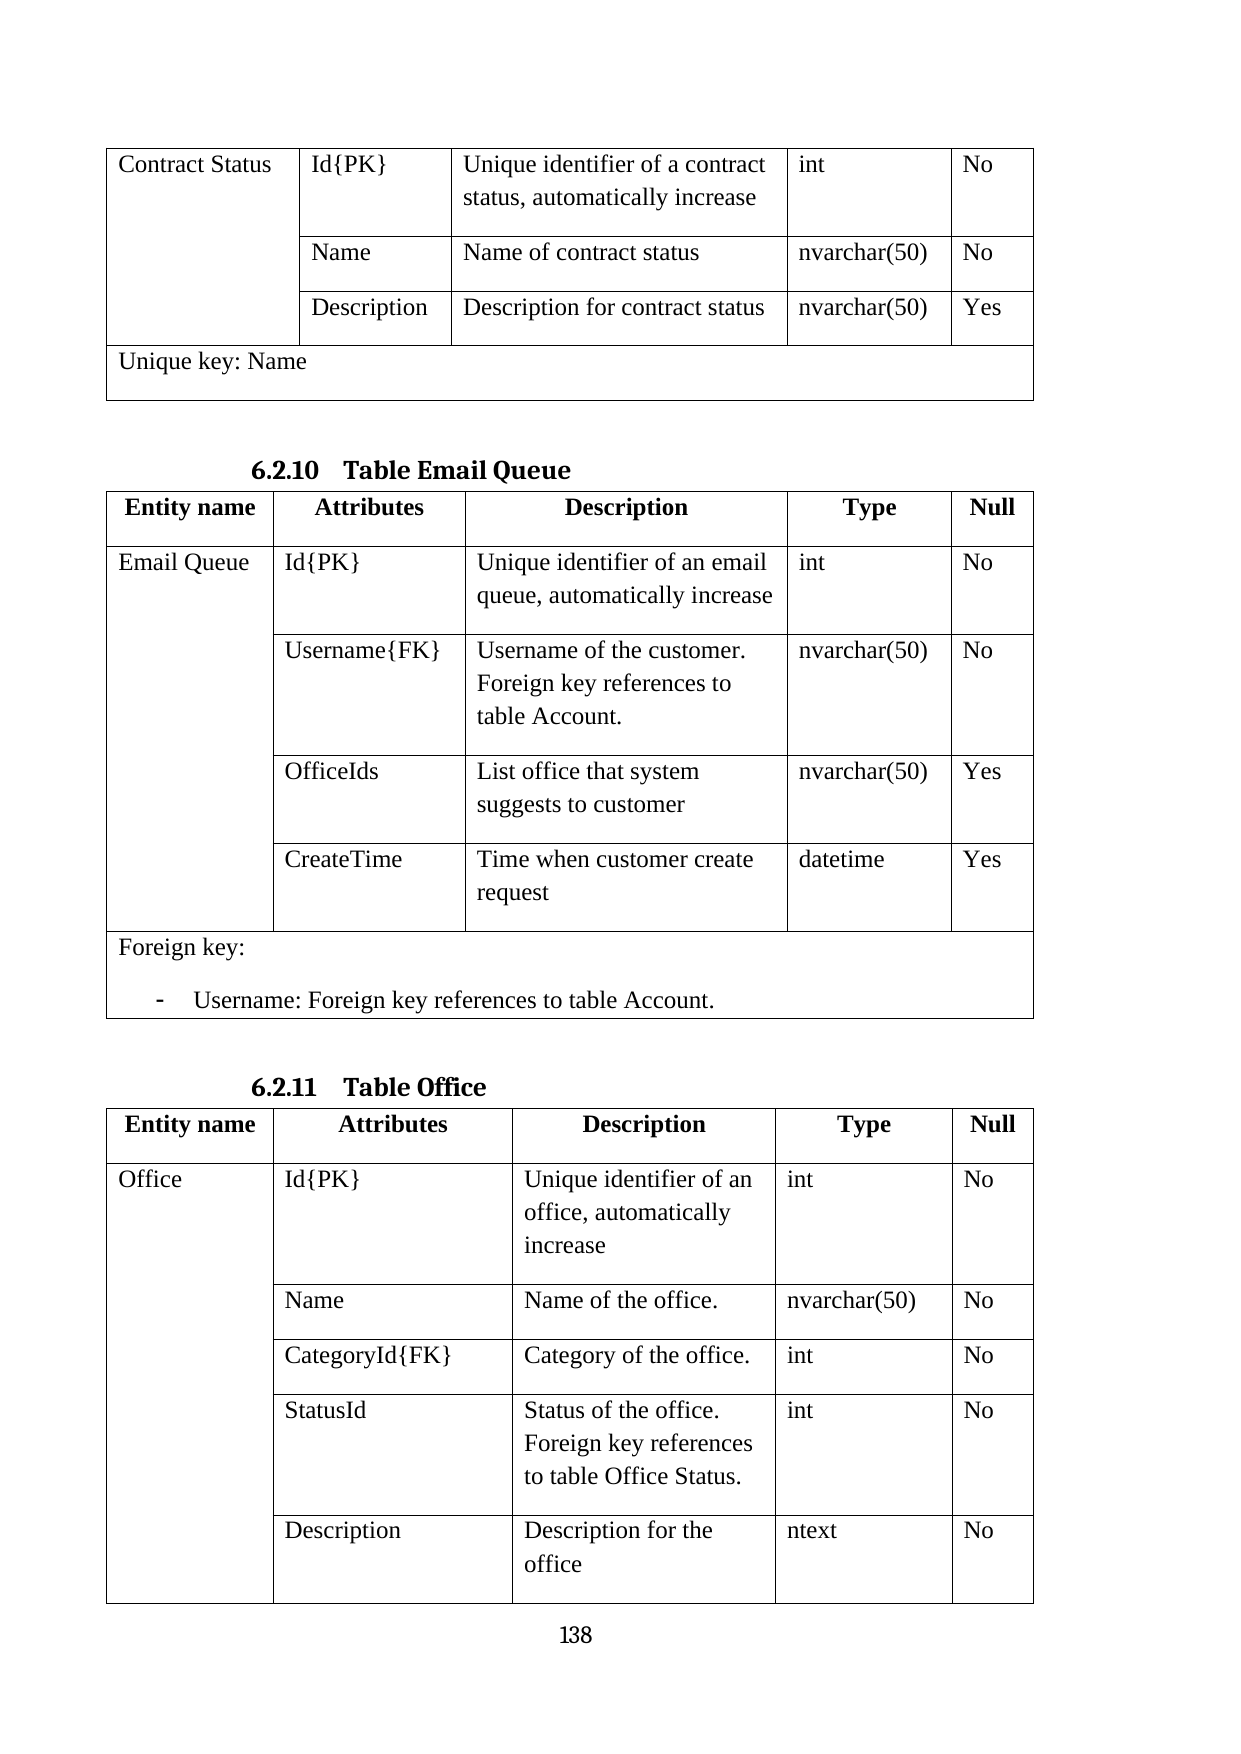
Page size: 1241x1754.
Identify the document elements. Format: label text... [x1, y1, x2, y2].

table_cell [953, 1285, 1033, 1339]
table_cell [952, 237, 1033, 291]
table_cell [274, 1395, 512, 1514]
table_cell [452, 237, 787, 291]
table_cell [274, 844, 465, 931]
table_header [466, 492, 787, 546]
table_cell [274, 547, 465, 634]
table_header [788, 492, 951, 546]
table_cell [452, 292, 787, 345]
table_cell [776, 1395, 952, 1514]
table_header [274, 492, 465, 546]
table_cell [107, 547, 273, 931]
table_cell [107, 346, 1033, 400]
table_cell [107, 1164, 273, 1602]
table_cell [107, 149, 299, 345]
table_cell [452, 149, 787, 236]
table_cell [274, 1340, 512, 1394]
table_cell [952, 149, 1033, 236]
subtitle Table Office [251, 1072, 1033, 1103]
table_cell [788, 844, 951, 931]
subtitle Table Email Queue [251, 455, 1033, 486]
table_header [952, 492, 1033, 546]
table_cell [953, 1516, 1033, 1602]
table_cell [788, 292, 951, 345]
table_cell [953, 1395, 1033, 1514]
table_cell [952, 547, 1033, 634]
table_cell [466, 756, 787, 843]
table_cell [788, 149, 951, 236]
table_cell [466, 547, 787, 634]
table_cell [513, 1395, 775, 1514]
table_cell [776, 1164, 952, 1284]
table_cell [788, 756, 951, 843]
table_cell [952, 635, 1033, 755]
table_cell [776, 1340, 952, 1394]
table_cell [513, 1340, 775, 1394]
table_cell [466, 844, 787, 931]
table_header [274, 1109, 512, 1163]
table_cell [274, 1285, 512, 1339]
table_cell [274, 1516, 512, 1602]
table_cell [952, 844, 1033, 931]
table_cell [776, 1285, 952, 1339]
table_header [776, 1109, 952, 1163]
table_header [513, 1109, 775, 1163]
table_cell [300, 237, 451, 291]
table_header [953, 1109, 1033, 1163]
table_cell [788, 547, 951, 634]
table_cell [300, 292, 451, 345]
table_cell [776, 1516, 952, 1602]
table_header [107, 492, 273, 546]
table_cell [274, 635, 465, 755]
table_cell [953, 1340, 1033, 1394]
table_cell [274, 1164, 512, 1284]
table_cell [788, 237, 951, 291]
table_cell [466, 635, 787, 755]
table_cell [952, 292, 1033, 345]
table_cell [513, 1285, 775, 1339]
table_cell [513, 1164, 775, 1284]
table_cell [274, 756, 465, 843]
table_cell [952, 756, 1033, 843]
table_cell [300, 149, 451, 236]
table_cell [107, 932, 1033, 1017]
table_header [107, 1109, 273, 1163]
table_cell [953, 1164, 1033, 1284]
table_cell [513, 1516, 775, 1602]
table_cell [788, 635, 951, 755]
